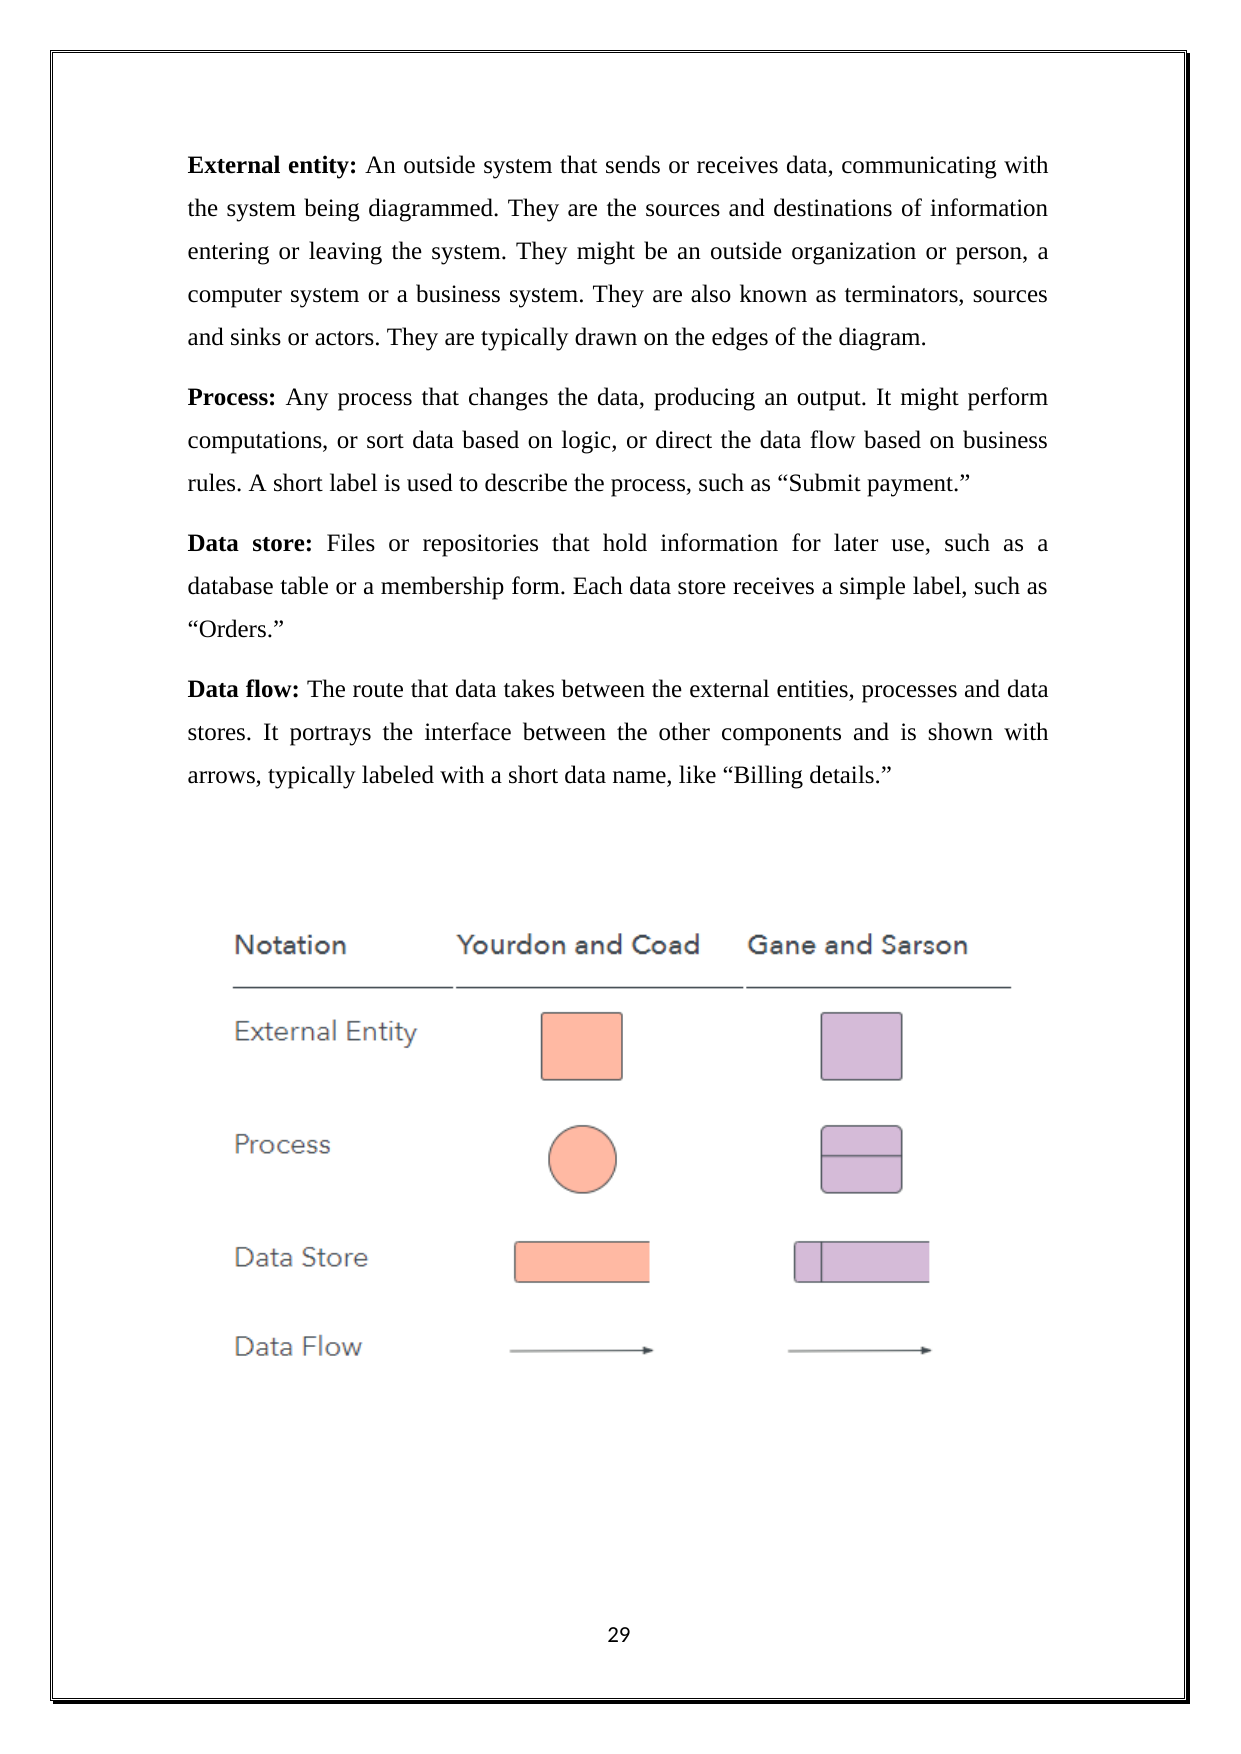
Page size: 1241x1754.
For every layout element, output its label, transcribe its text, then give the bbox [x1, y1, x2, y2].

text Process: Any process that changes the data, producing an output. It might perform computations, or sort data based on logic, or direct the data flow based on business rules. A short label is used to describe the process, such as “Submit payment.” [187, 382, 1049, 497]
text External entity: An outside system that sends or receives data, communicating with the system being diagrammed. They are the sources and destinations of information entering or leaving the system. They might be an outside organization or person, a computer system or a business system. They are also known as terminators, sources and sinks or actors. They are typically drawn on the edges of the diagram. [187, 150, 1049, 351]
text Data flow: The route that data takes between the external entities, processes and data stores. It portrays the interface between the other components and is shown with arrows, typically labeled with a short data name, like “Billing details.” [187, 674, 1049, 789]
text Data store: Files or repositories that hold information for later use, such as a database table or a membership form. Each data store receives a simple label, such as “Orders.” [187, 528, 1049, 643]
picture [187, 880, 1053, 1405]
